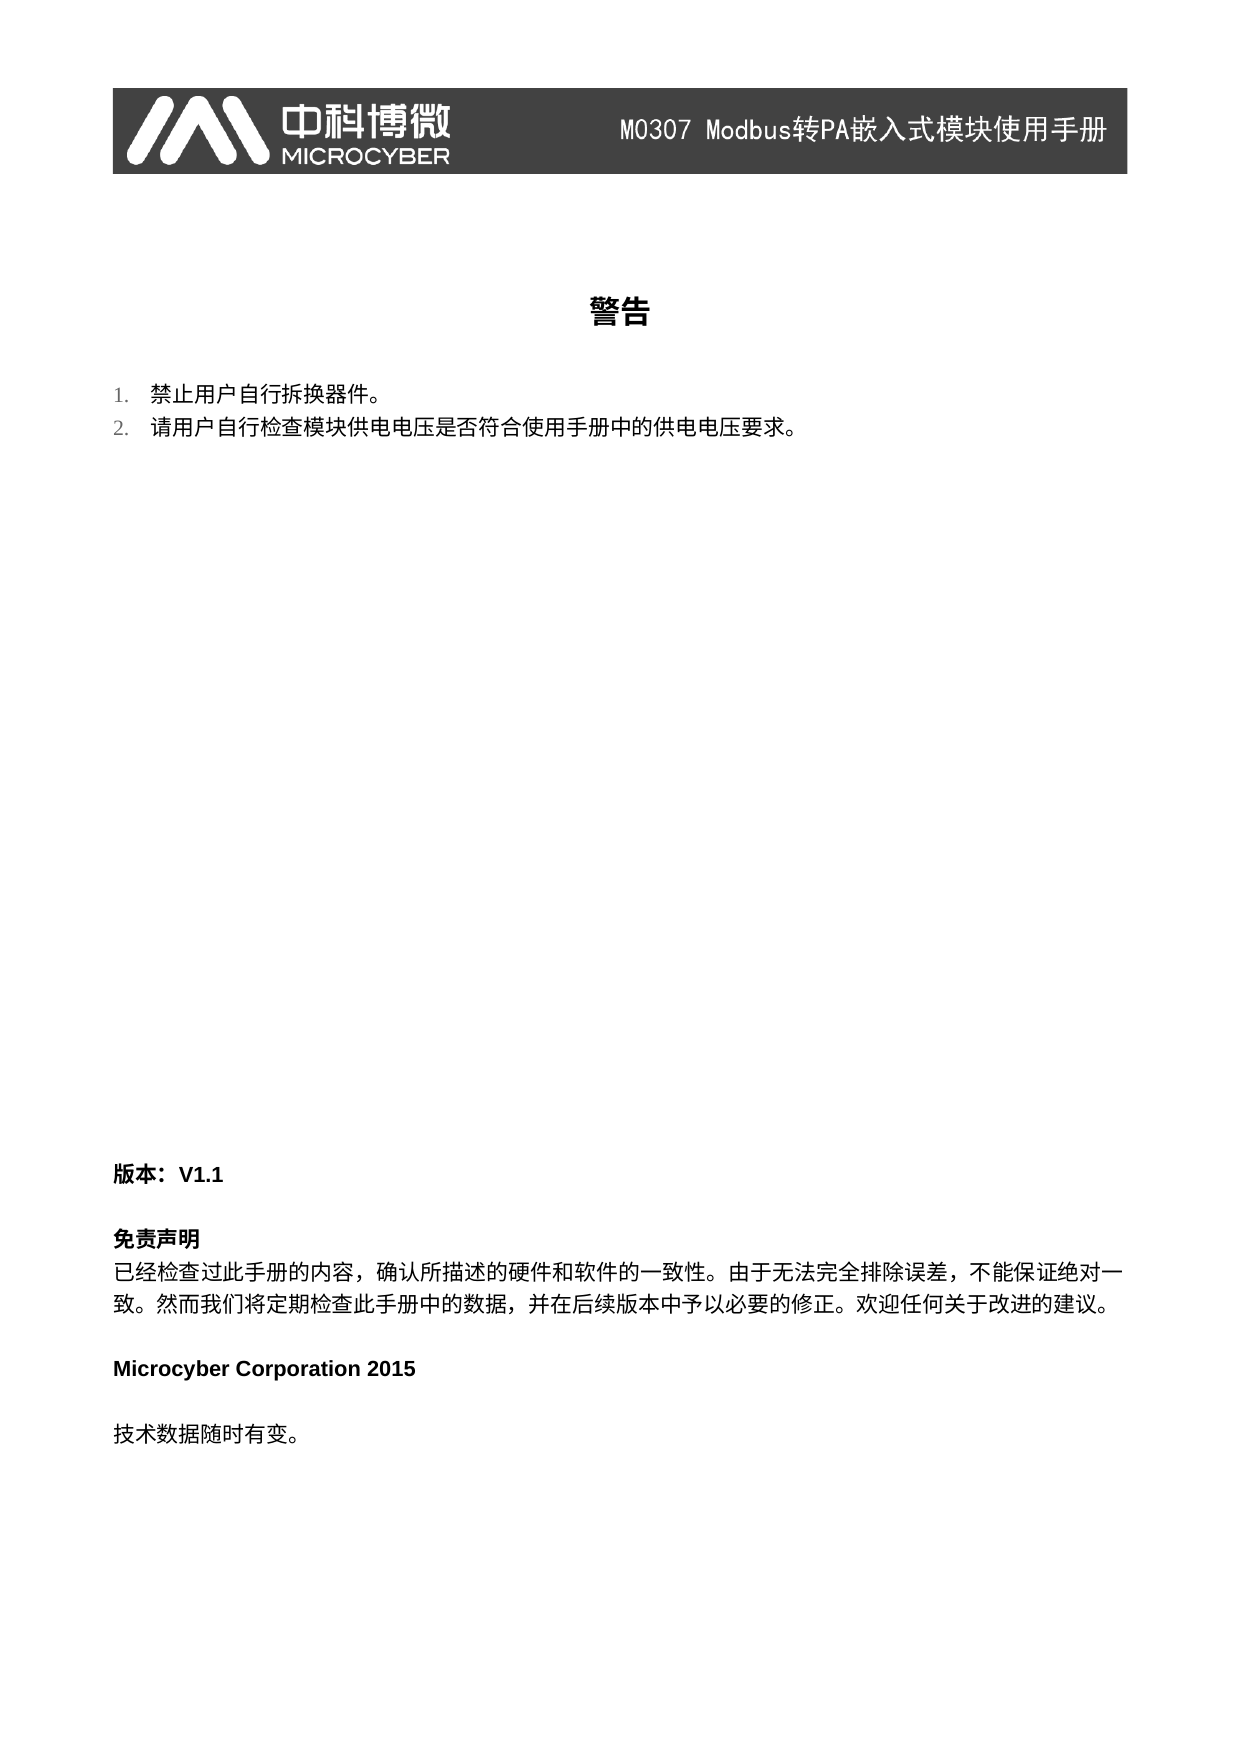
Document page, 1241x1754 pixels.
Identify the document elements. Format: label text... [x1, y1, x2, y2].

text Microcyber Corporation 2015 [113, 1352, 1127, 1384]
text 技术数据随时有变。 [113, 1417, 1127, 1449]
text 警告 [113, 277, 1127, 342]
list 请用户自行检查模块供电电压是否符合使用手册中的供电电压要求。 [113, 409, 1127, 442]
text 版本：V1.1 [113, 1157, 1127, 1189]
picture [112, 88, 1128, 174]
text 免责声明 [113, 1222, 1127, 1254]
list 禁止用户自行拆换器件。 [113, 377, 1127, 409]
text 已经检查过此手册的内容，确认所描述的硬件和软件的一致性。由于无法完全排除误差，不能保证绝对一致。然而我们将定期检查此手册中的数据，并在后续版本中予以必要的修正。欢迎任何关于改进的建议。 [113, 1254, 1127, 1319]
